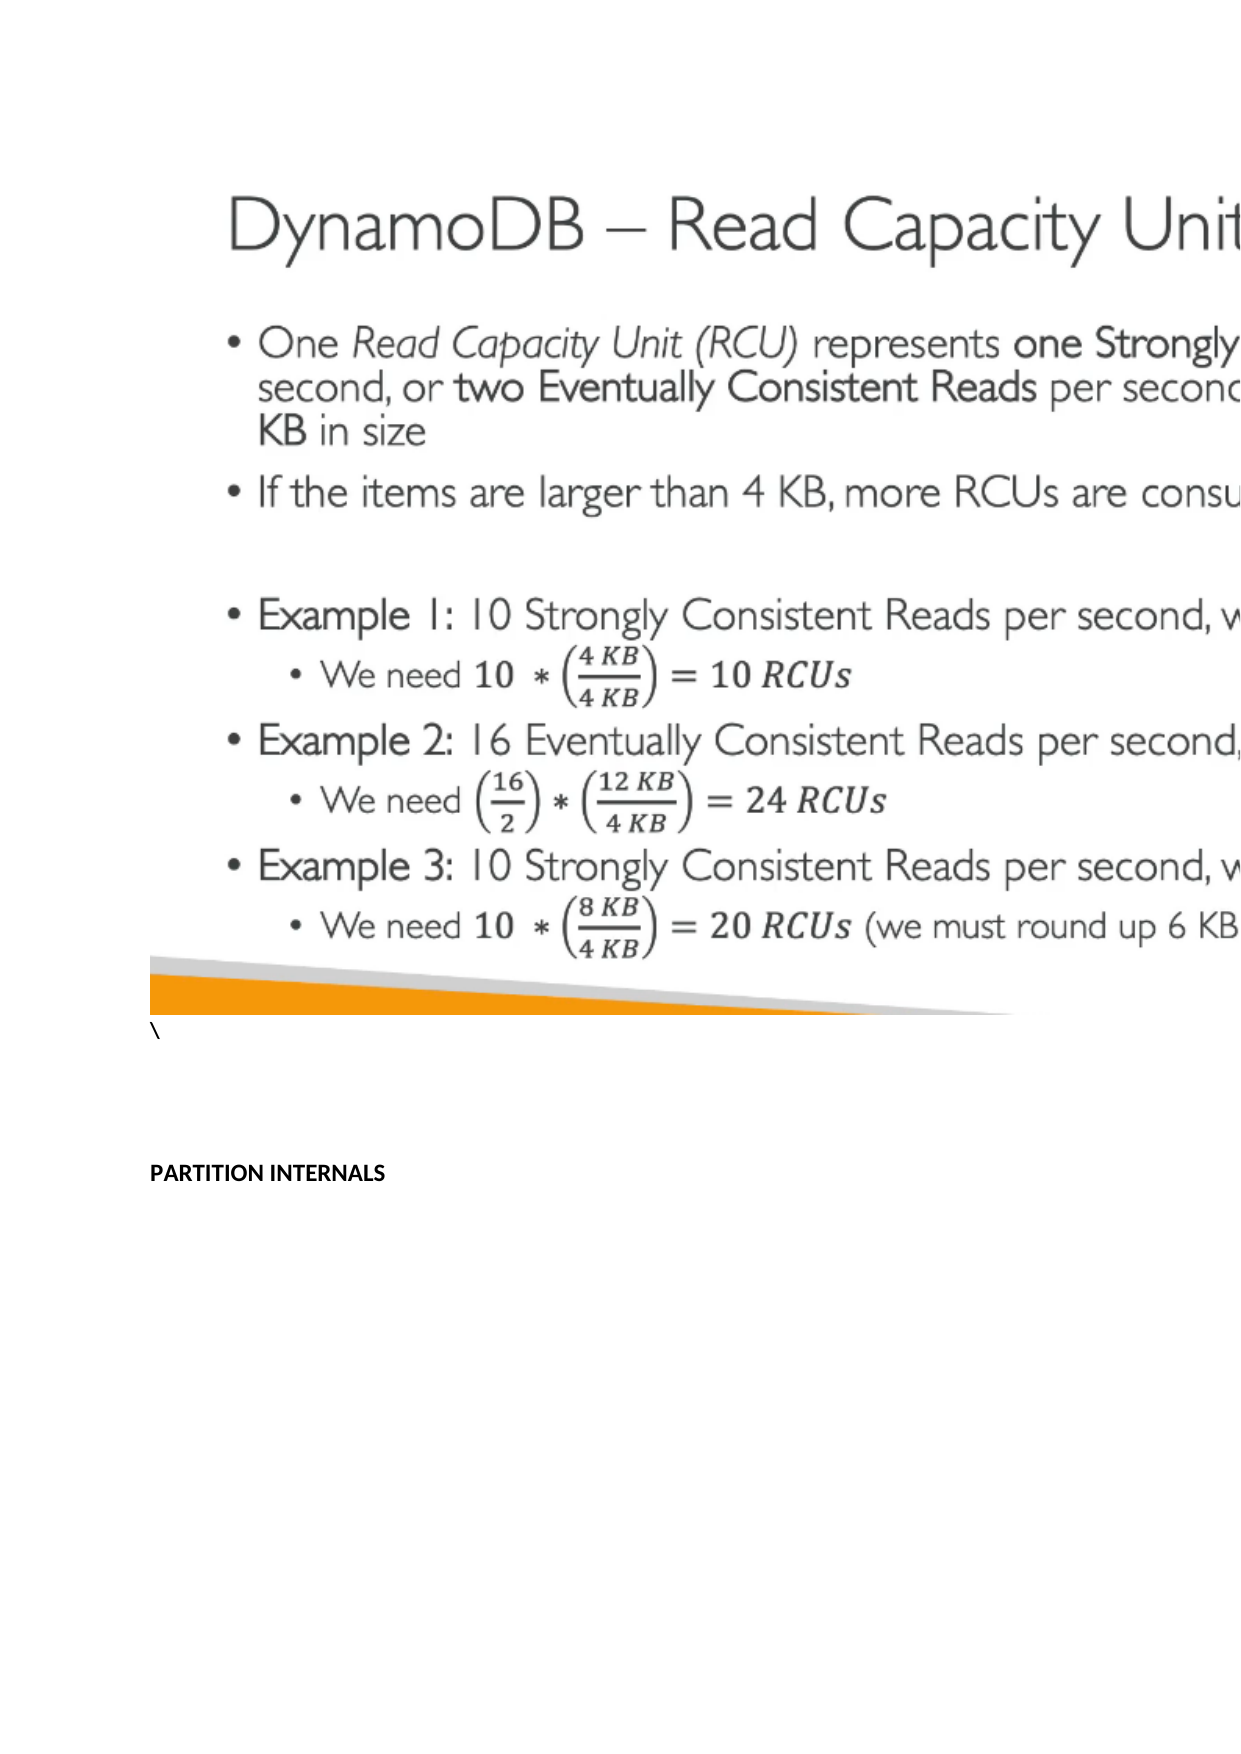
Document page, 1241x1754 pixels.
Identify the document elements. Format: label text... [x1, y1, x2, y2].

text \ [150, 1015, 1090, 1044]
text PARTITION INTERNALS [150, 1157, 1090, 1187]
picture [150, 150, 1241, 1015]
